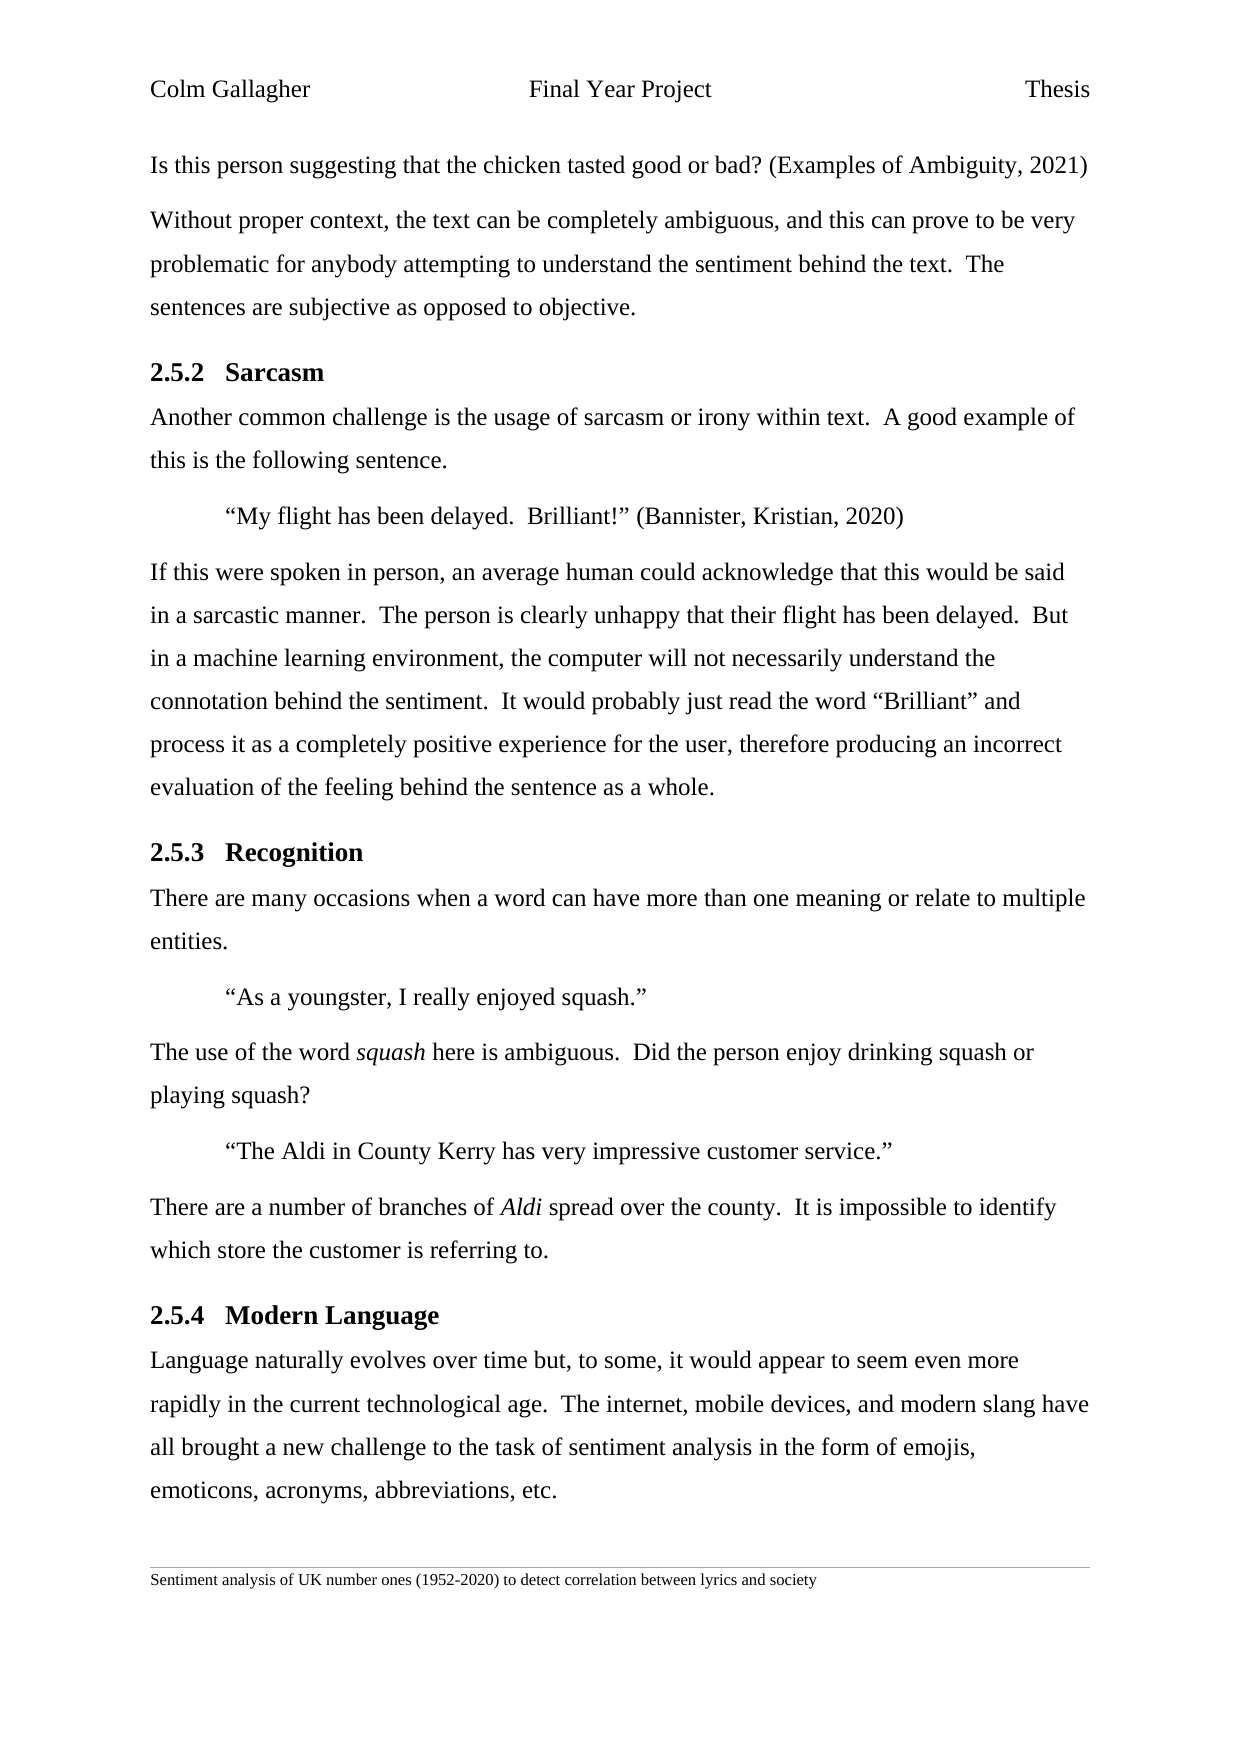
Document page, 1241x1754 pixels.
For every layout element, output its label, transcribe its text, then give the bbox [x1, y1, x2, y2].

subtitle 2.5.2 Sarcasm [150, 356, 1090, 387]
text If this were spoken in person, an average human could acknowledge that this would be said in a sarcastic manner. The person is clearly unhappy that their flight has been delayed. But in a machine learning environment, the computer will not necessarily understand the connotation behind the sentiment. It would probably just read the word “Brilliant” and process it as a completely positive experience for the user, therefore producing an incorrect evaluation of the feeling behind the sentence as a whole. [150, 557, 1090, 801]
text The use of the word squash here is ambiguous. Did the person enjoy drinking squash or playing squash? [150, 1037, 1090, 1109]
text Another common challenge is the usage of sarcasm or irony within text. A good example of this is the following sentence. [150, 402, 1090, 474]
text There are a number of branches of Aldi spread over the county. It is impossible to identify which store the customer is referring to. [150, 1192, 1090, 1264]
subtitle 2.5.3 Recognition [150, 836, 1090, 868]
text “As a youngster, I really enjoyed squash.” [225, 982, 1090, 1011]
text Language naturally evolves over time but, to some, it would appear to seem even more rapidly in the current technological age. The internet, mobile devices, and modern slang have all brought a new challenge to the task of sentiment analysis in the form of emojis, emoticons, acronyms, abbreviations, etc. [150, 1346, 1090, 1504]
subtitle 2.5.4 Modern Language [150, 1299, 1090, 1330]
text Is this person suggesting that the chicken tasted good or bad? (Examples of Ambiguity, 2021) [150, 150, 1090, 179]
text Without proper context, the text can be completely ambiguous, and this can prove to be very problematic for anybody attempting to understand the sentiment behind the text. The sentences are subjective as opposed to objective. [150, 206, 1090, 321]
text “The Aldi in County Kerry has very impressive customer service.” [225, 1136, 1090, 1165]
text There are many occasions when a word can have more than one meaning or relate to multiple entities. [150, 883, 1090, 955]
text “My flight has been delayed. Brilliant!” (Bannister, Kristian, 2020) [225, 501, 1090, 530]
